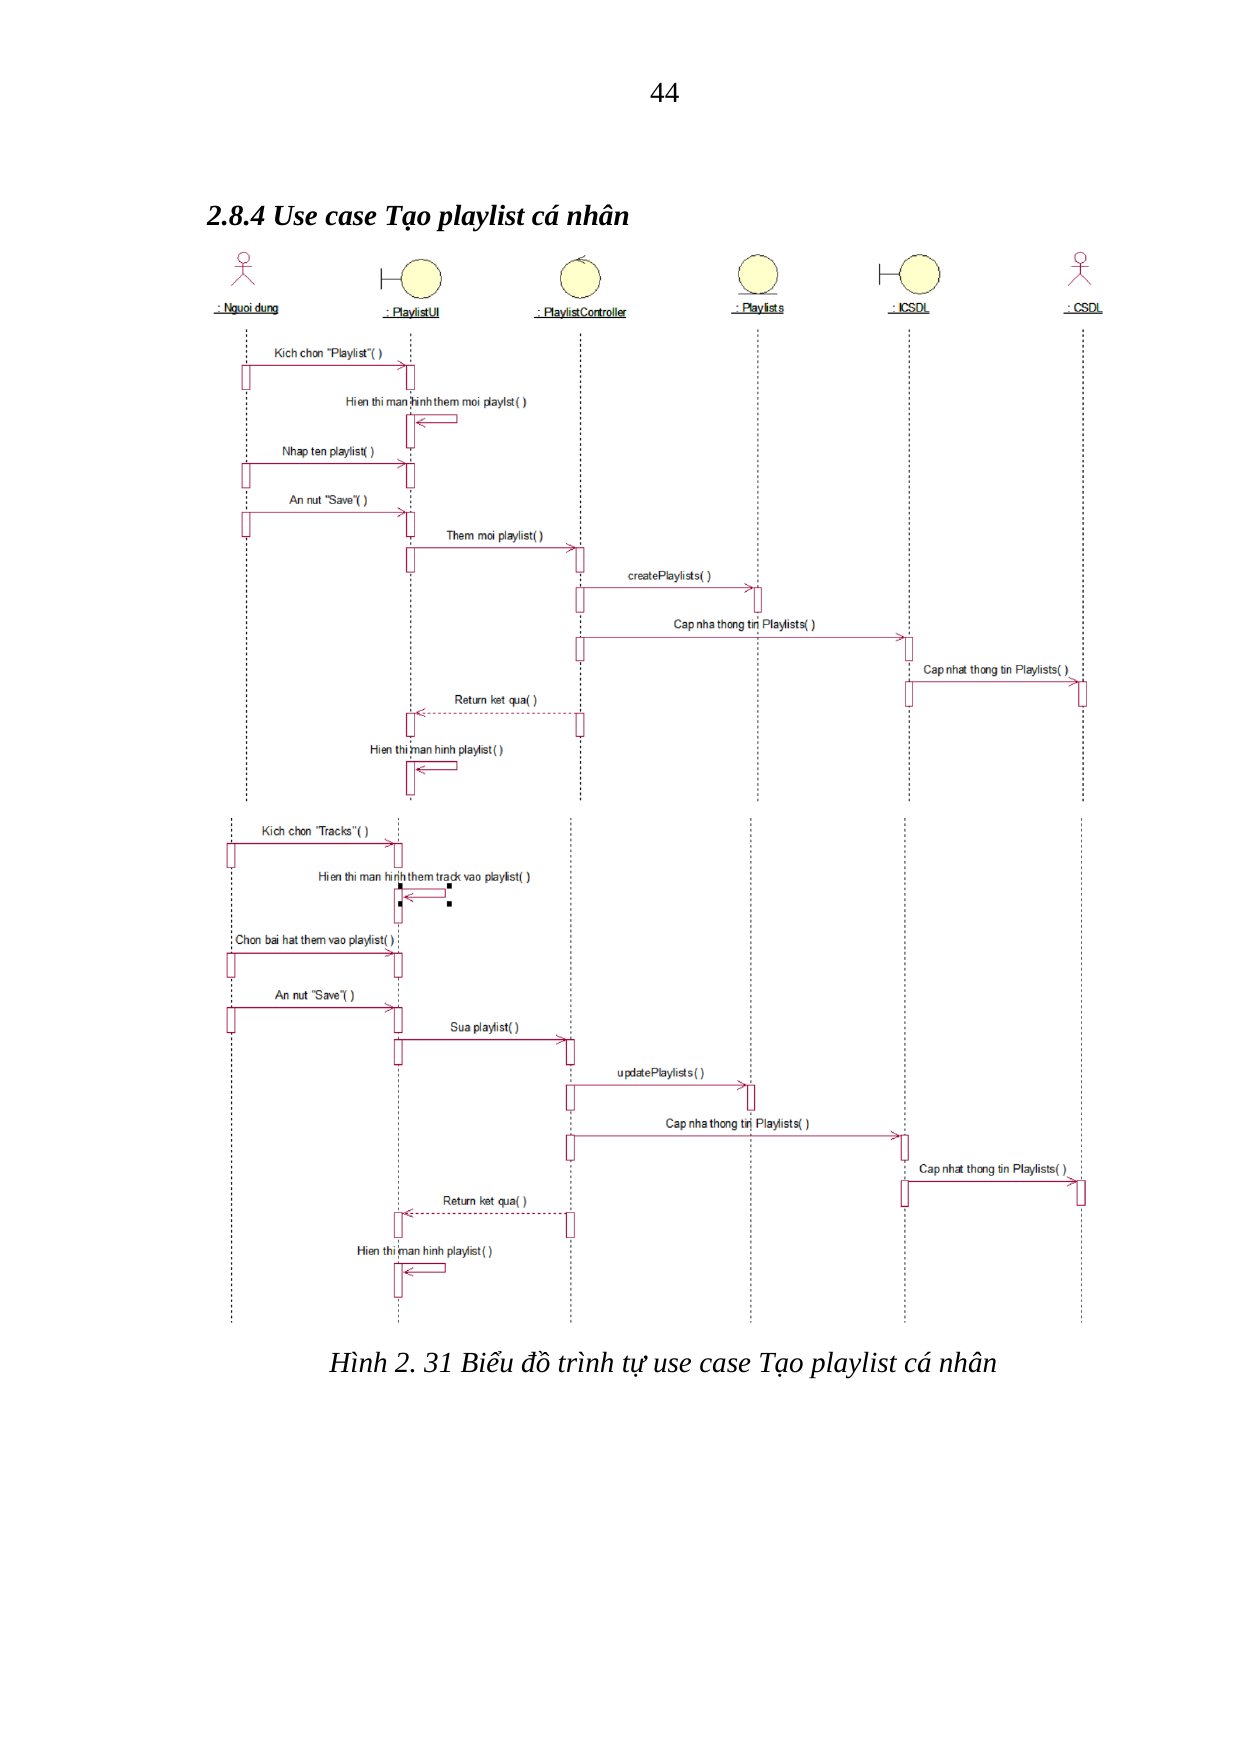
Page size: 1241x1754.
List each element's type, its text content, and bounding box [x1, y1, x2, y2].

text Hình 2. 31 Biểu đồ trình tự use case Tạo playlist cá nhân [207, 1346, 1122, 1379]
picture [206, 818, 1115, 1329]
picture [206, 248, 1123, 802]
subtitle Use case Tạo playlist cá nhân [207, 198, 1122, 232]
